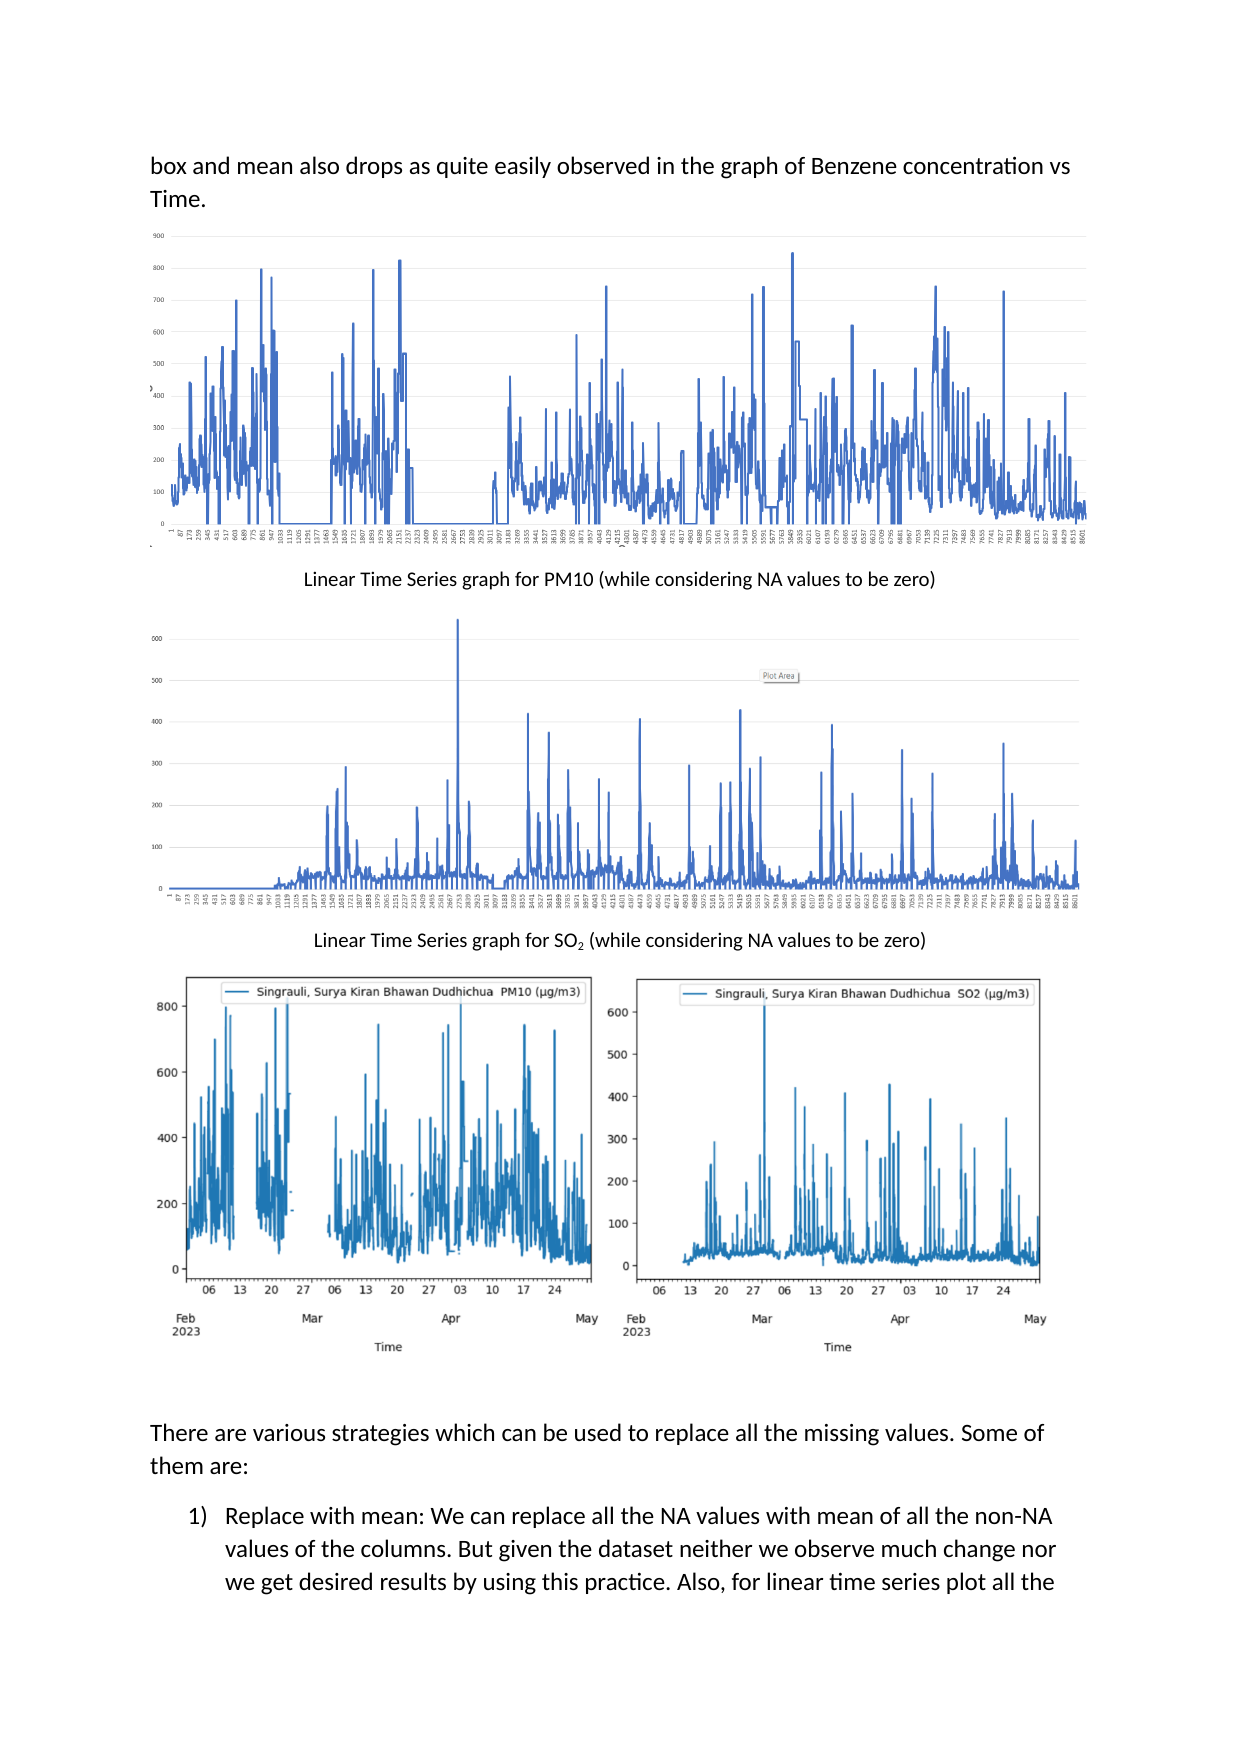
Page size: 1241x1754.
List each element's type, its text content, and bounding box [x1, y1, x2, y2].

picture [150, 232, 1091, 547]
text Linear Time Series graph for PM10 (while considering NA values to be zero) [150, 566, 1090, 591]
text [150, 150, 1090, 213]
text There are various strategies which can be used to replace all the missing values. Some of them are: [150, 1418, 1090, 1481]
picture [150, 971, 1051, 1355]
text Linear Time Series graph for SO2 (while considering NA values to be zero) [150, 928, 1090, 953]
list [187, 1500, 1090, 1596]
picture [150, 610, 1084, 909]
